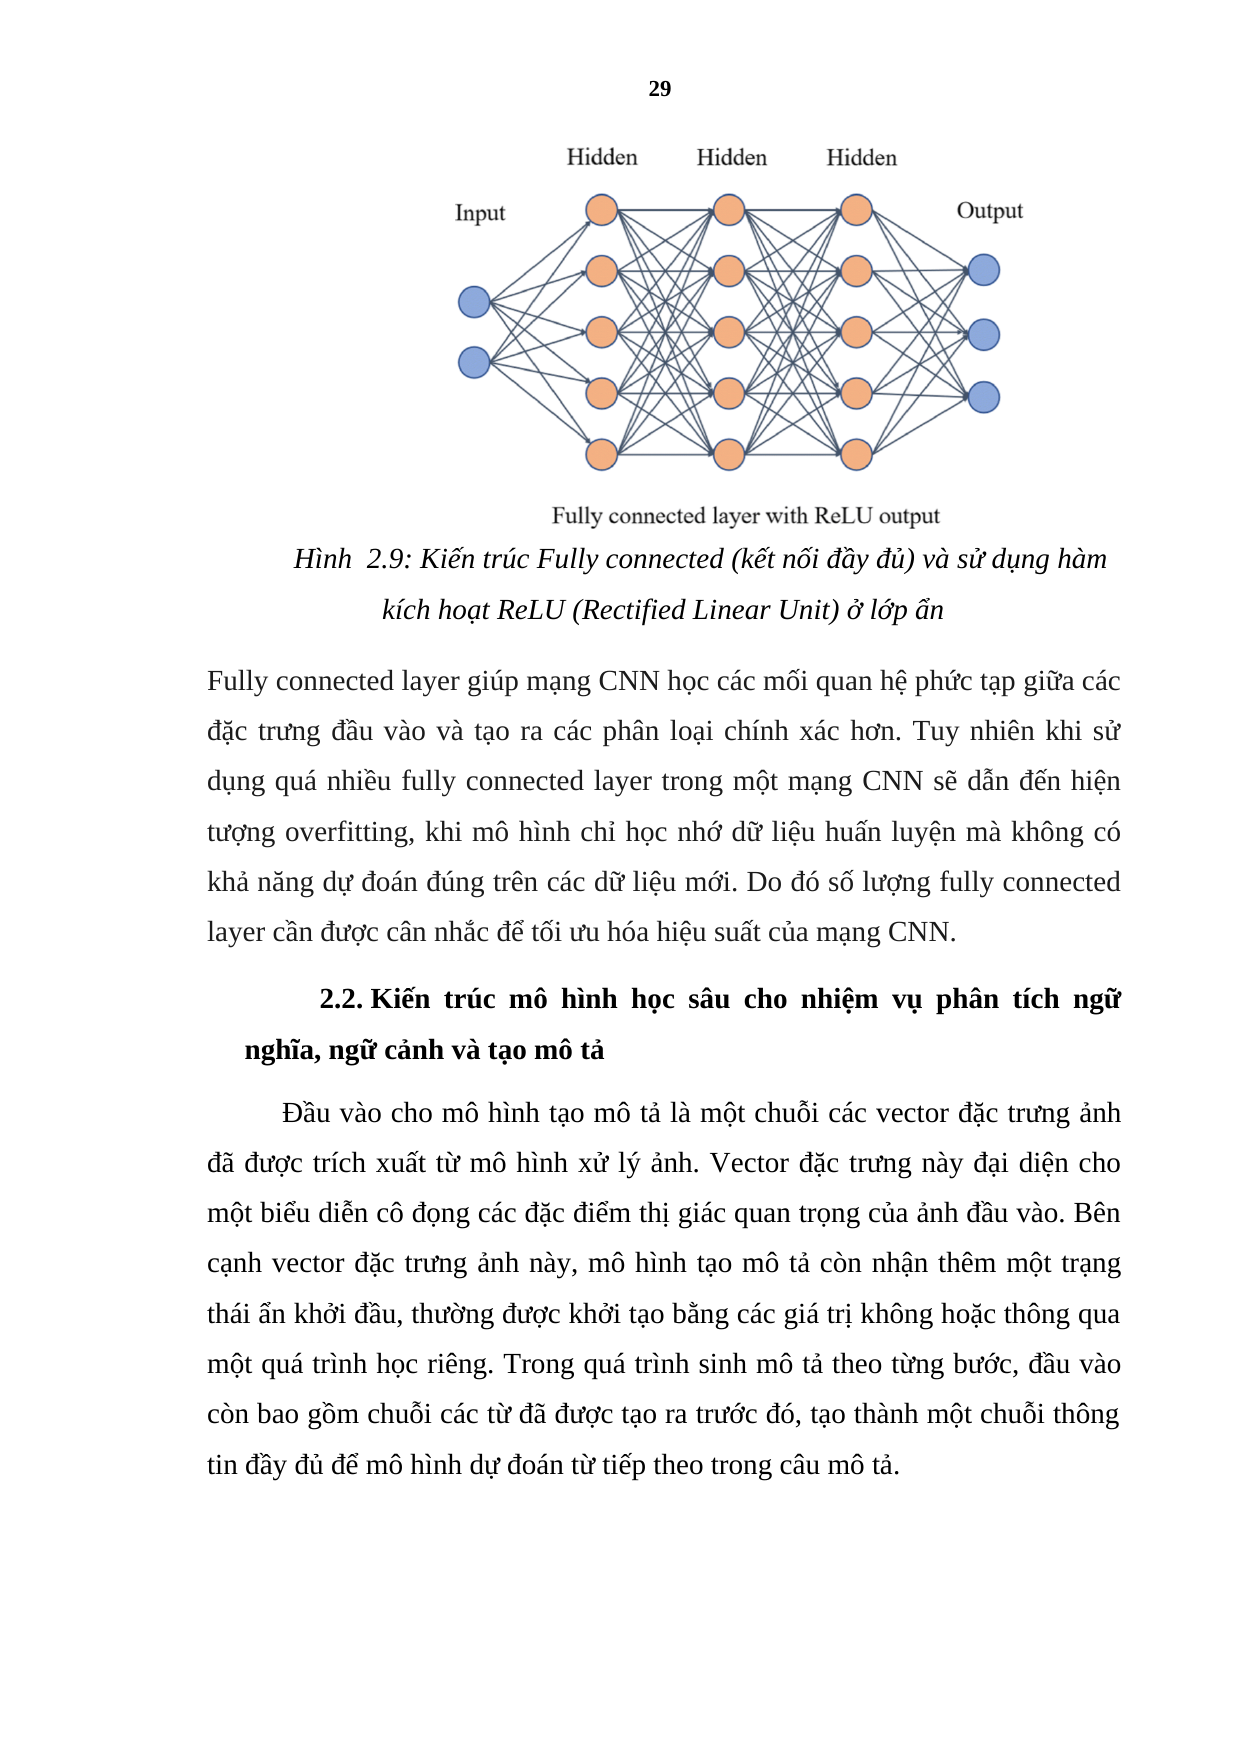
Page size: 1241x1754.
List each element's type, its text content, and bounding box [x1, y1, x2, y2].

text Fully connected layer giúp mạng CNN học các mối quan hệ phức tạp giữa các đặc trưng đầu vào và tạo ra các phân loại chính xác hơn. Tuy nhiên khi sử dụng quá nhiều fully connected layer trong một mạng CNN sẽ dẫn đến hiện tượng overfitting, khi mô hình chỉ học nhớ dữ liệu huấn luyện mà không có khả năng dự đoán đúng trên các dữ liệu mới. Do đó số lượng fully connected layer cần được cân nhắc để tối ưu hóa hiệu suất của mạng CNN. [207, 663, 1122, 948]
text Đầu vào cho mô hình tạo mô tả là một chuỗi các vector đặc trưng ảnh đã được trích xuất từ mô hình xử lý ảnh. Vector đặc trưng này đại diện cho một biểu diễn cô đọng các đặc điểm thị giác quan trọng của ảnh đầu vào. Bên cạnh vector đặc trưng ảnh này, mô hình tạo mô tả còn nhận thêm một trạng thái ẩn khởi đầu, thường được khởi tạo bằng các giá trị không hoặc thông qua một quá trình học riêng. Trong quá trình sinh mô tả theo từng bước, đầu vào còn bao gồm chuỗi các từ đã được tạo ra trước đó, tạo thành một chuỗi thông tin đầy đủ để mô hình dự đoán từ tiếp theo trong câu mô tả. [207, 1095, 1122, 1480]
picture [455, 147, 1024, 529]
subtitle Kiến trúc mô hình học sâu cho nhiệm vụ phân tích ngữ nghĩa, ngữ cảnh và tạo mô tả [244, 982, 1122, 1065]
